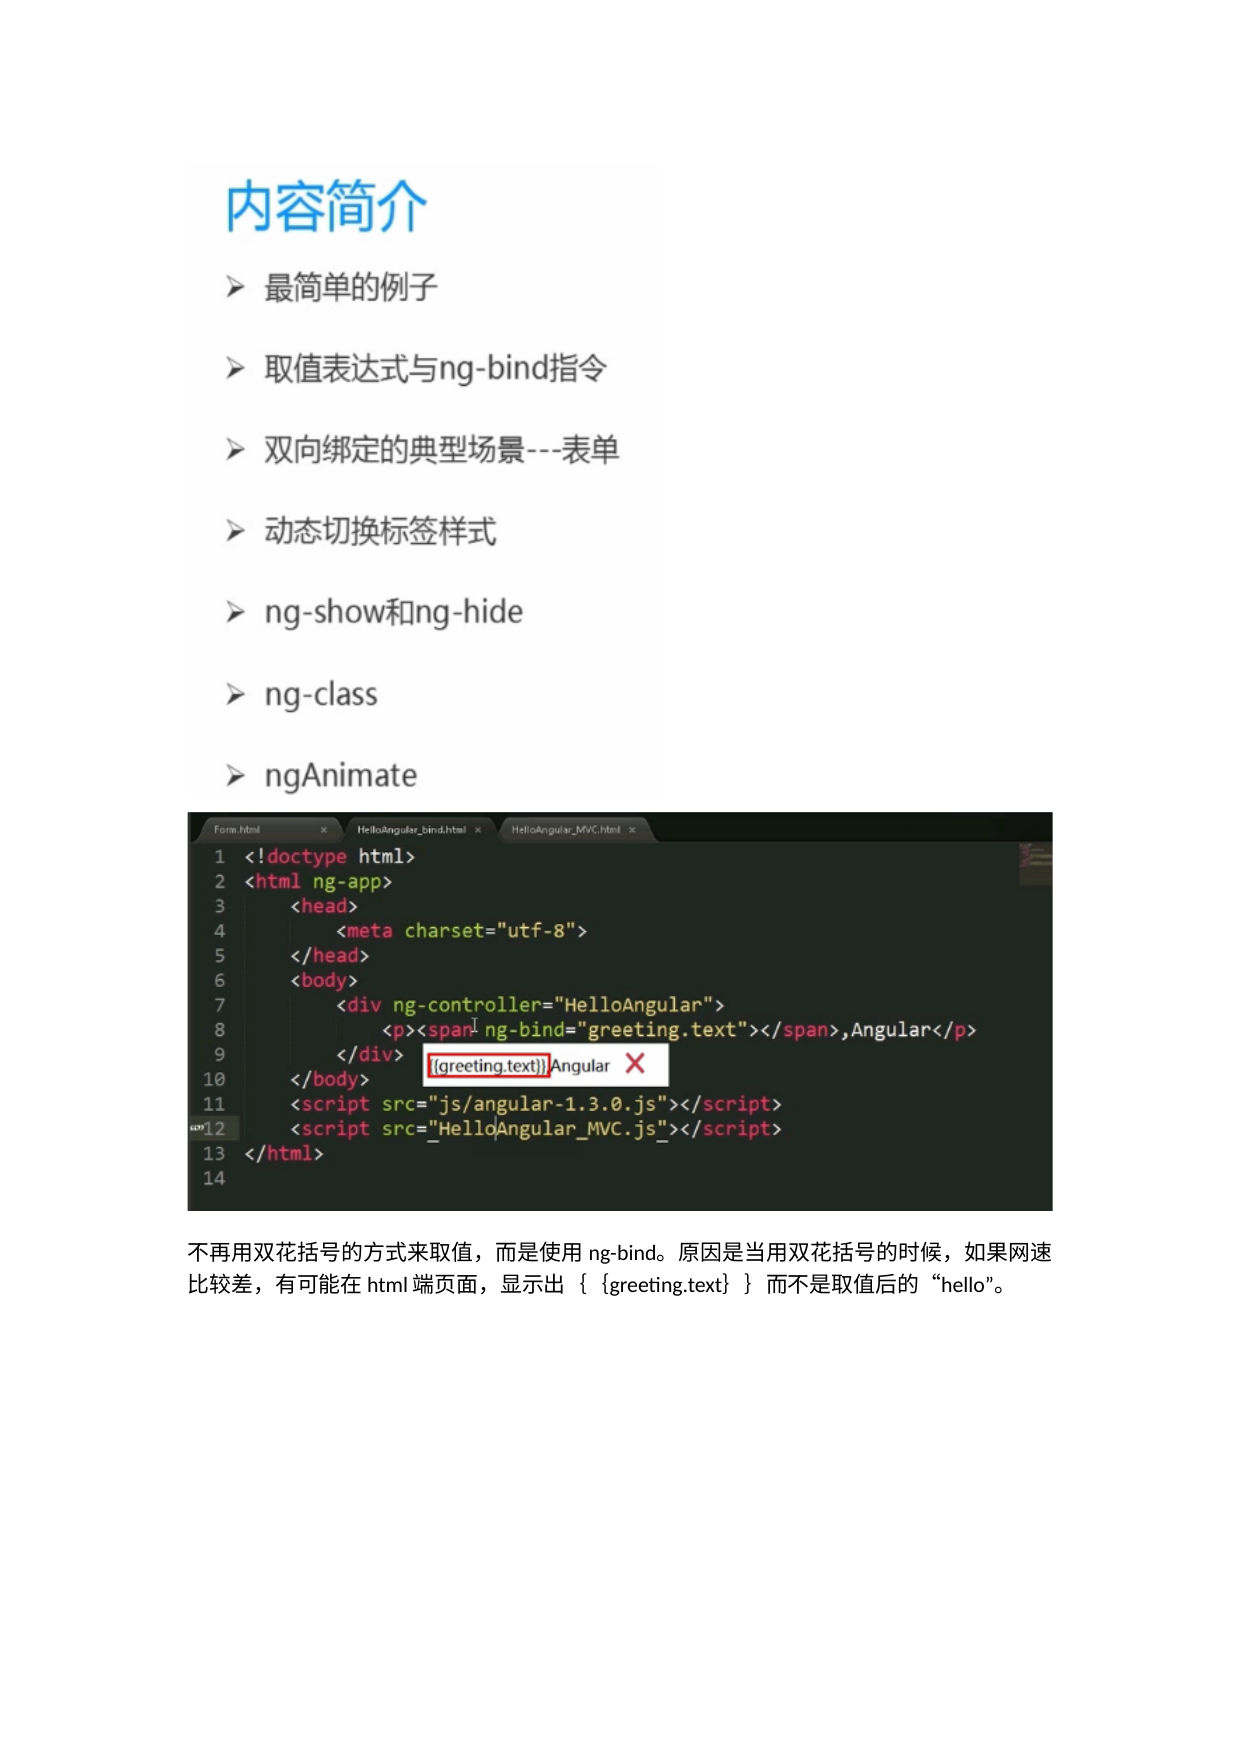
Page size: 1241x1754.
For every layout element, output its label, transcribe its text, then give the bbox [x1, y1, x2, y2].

picture [187, 812, 1053, 1211]
text 不再用双花括号的方式来取值，而是使用ng-bind。原因是当用双花括号的时候，如果网速比较差，有可能在html端页面，显示出｛｛greeting.text｝｝而不是取值后的“hello”。 [187, 1234, 1053, 1299]
picture [187, 162, 663, 795]
